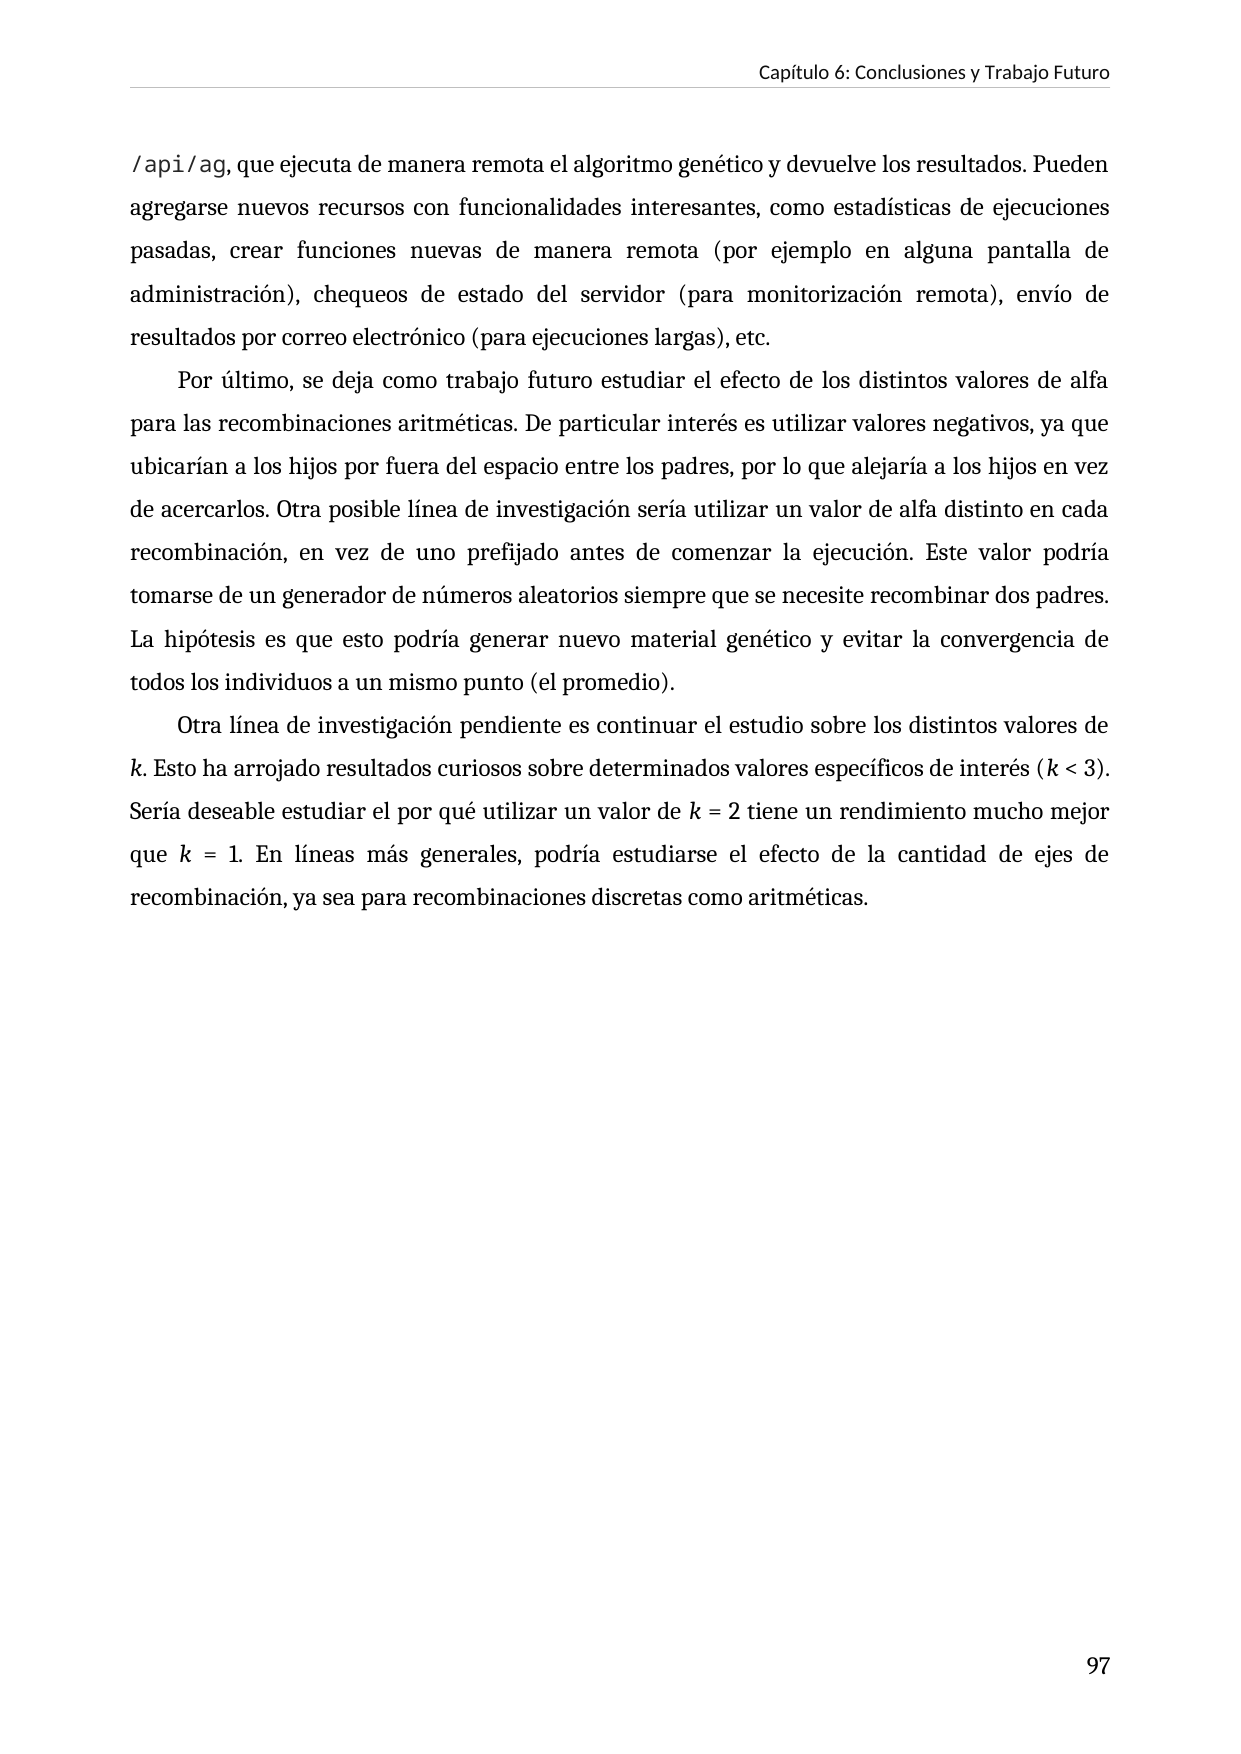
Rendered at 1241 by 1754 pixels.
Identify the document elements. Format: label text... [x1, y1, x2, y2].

text Por último, se deja como trabajo futuro estudiar el efecto de los distintos valores de alfa para las recombinaciones aritméticas. De particular interés es utilizar valores negativos, ya que ubicarían a los hijos por fuera del espacio entre los padres, por lo que alejaría a los hijos en vez de acercarlos. Otra posible línea de investigación sería utilizar un valor de alfa distinto en cada recombinación, en vez de uno prefijado antes de comenzar la ejecución. Este valor podría tomarse de un generador de números aleatorios siempre que se necesite recombinar dos padres. La hipótesis es que esto podría generar nuevo material genético y evitar la convergencia de todos los individuos a un mismo punto (el promedio). [130, 366, 1110, 696]
text Otra línea de investigación pendiente es continuar el estudio sobre los distintos valores de k. Esto ha arrojado resultados curiosos sobre determinados valores específicos de interés (k < 3). Sería deseable estudiar el por qué utilizar un valor de k = 2 tiene un rendimiento mucho mejor que k = 1. En líneas más generales, podría estudiarse el efecto de la cantidad de ejes de recombinación, ya sea para recombinaciones discretas como aritméticas. [130, 711, 1110, 912]
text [130, 148, 1110, 351]
